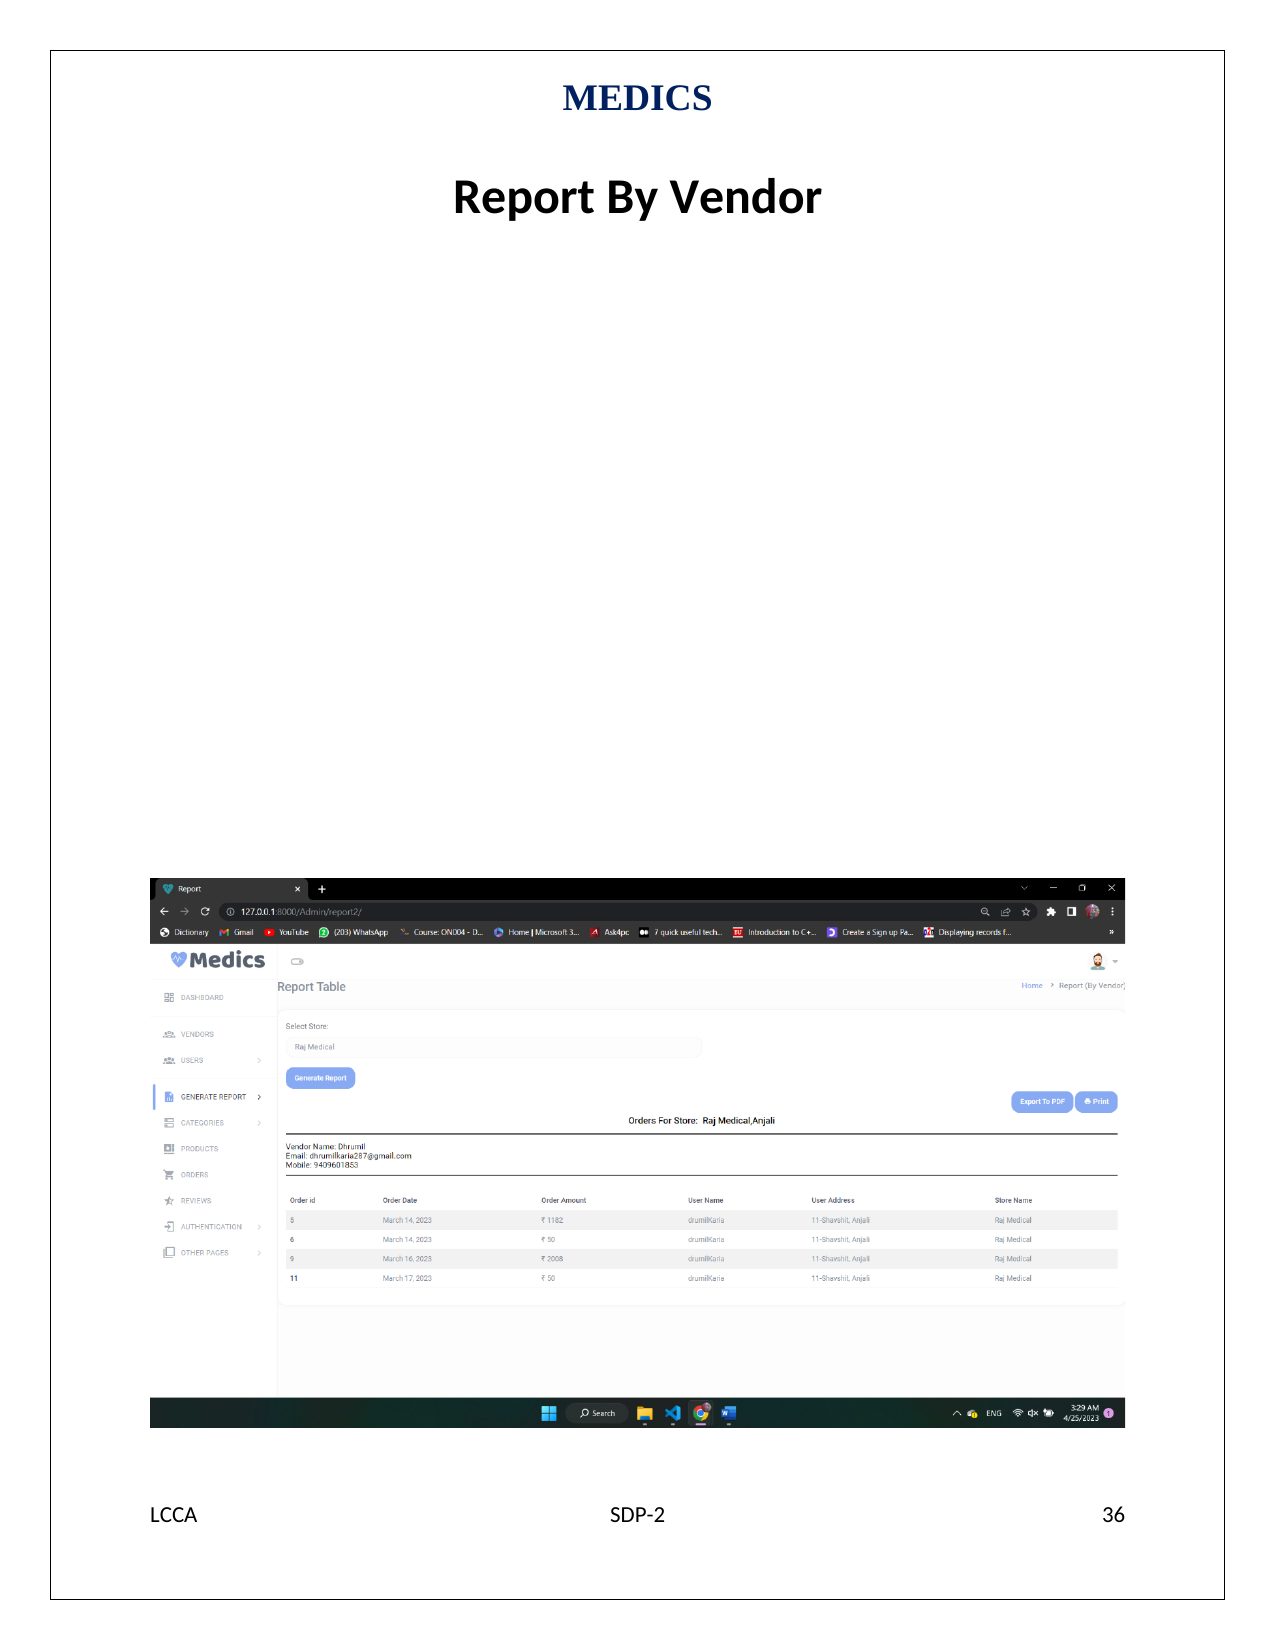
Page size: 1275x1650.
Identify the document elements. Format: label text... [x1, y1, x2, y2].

picture [150, 878, 1125, 1428]
text Report By Vendor [150, 165, 1125, 226]
